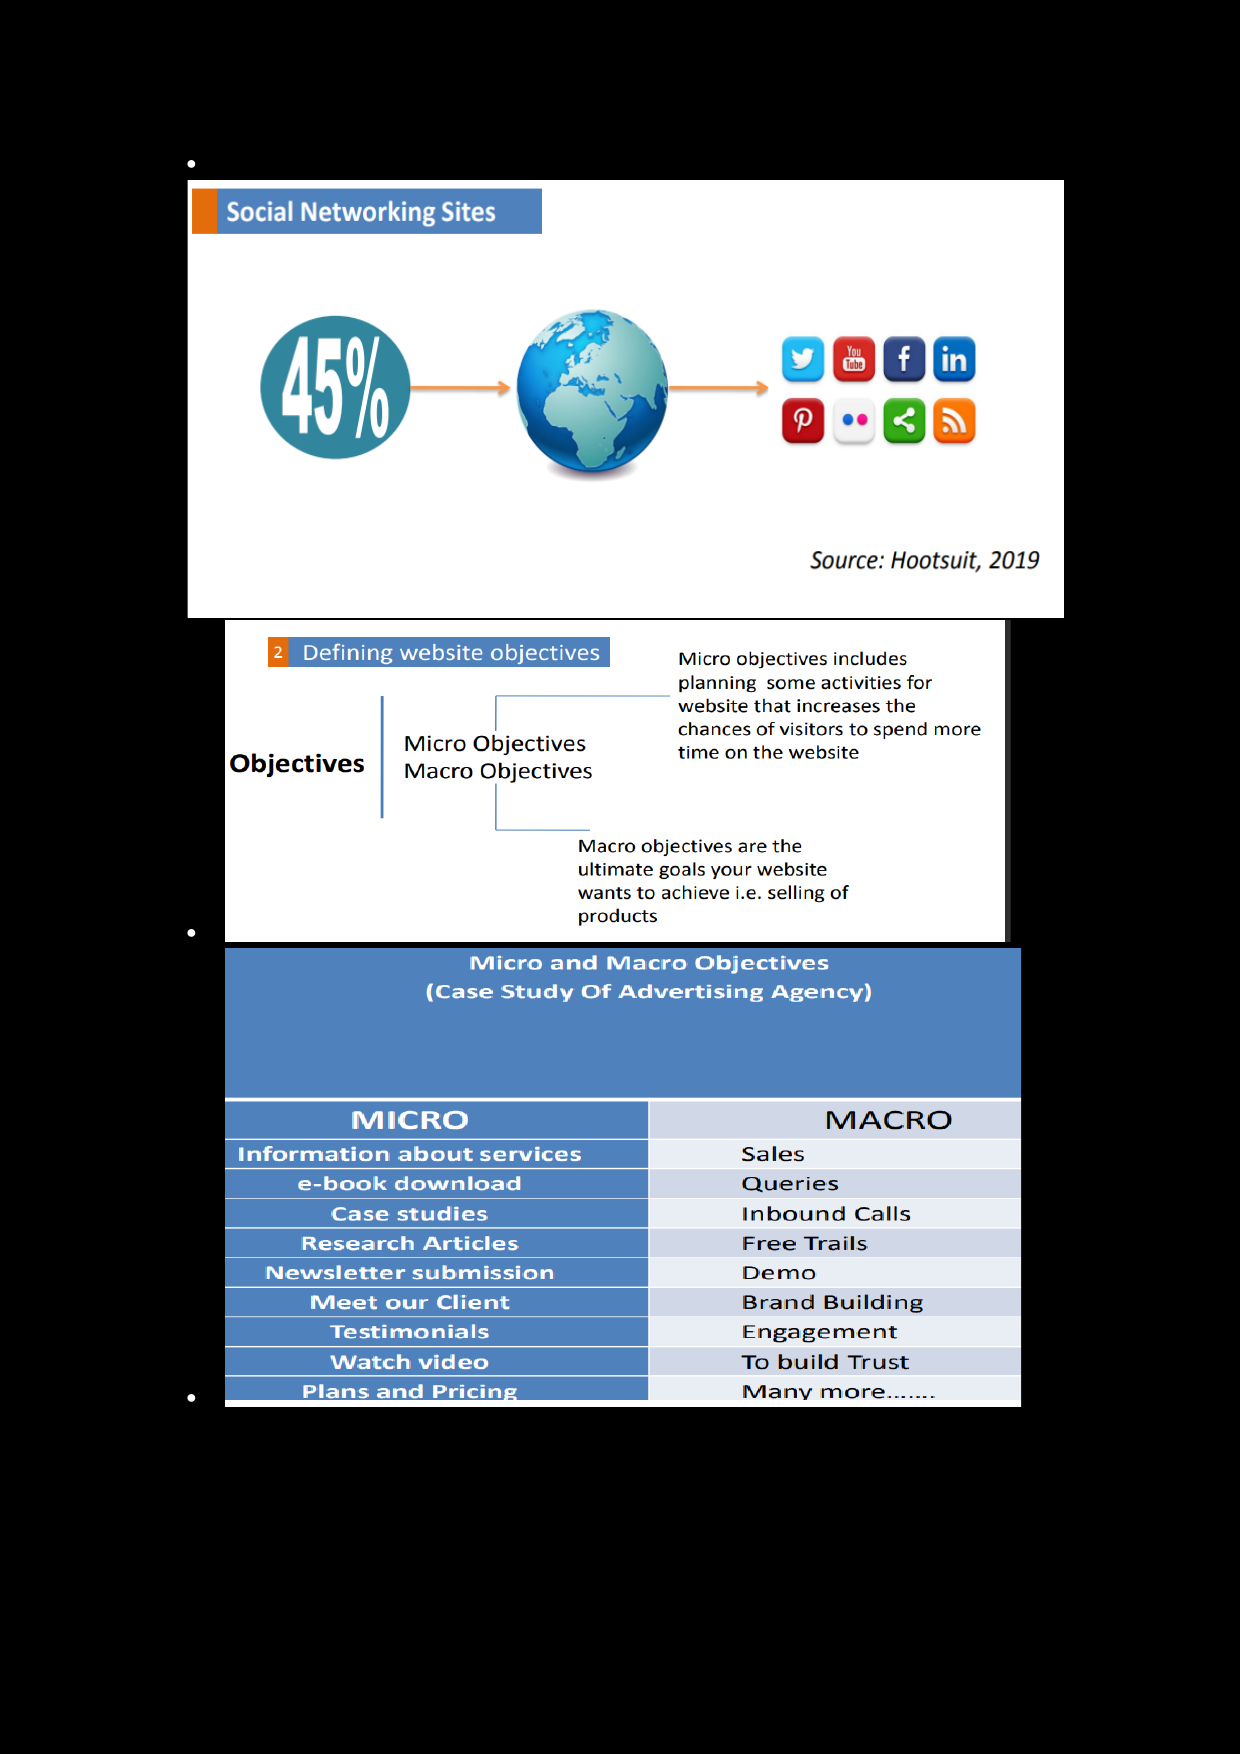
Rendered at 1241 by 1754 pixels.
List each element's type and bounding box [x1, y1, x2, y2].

picture [225, 620, 1011, 942]
picture [187, 180, 1064, 618]
picture [225, 948, 1022, 1407]
